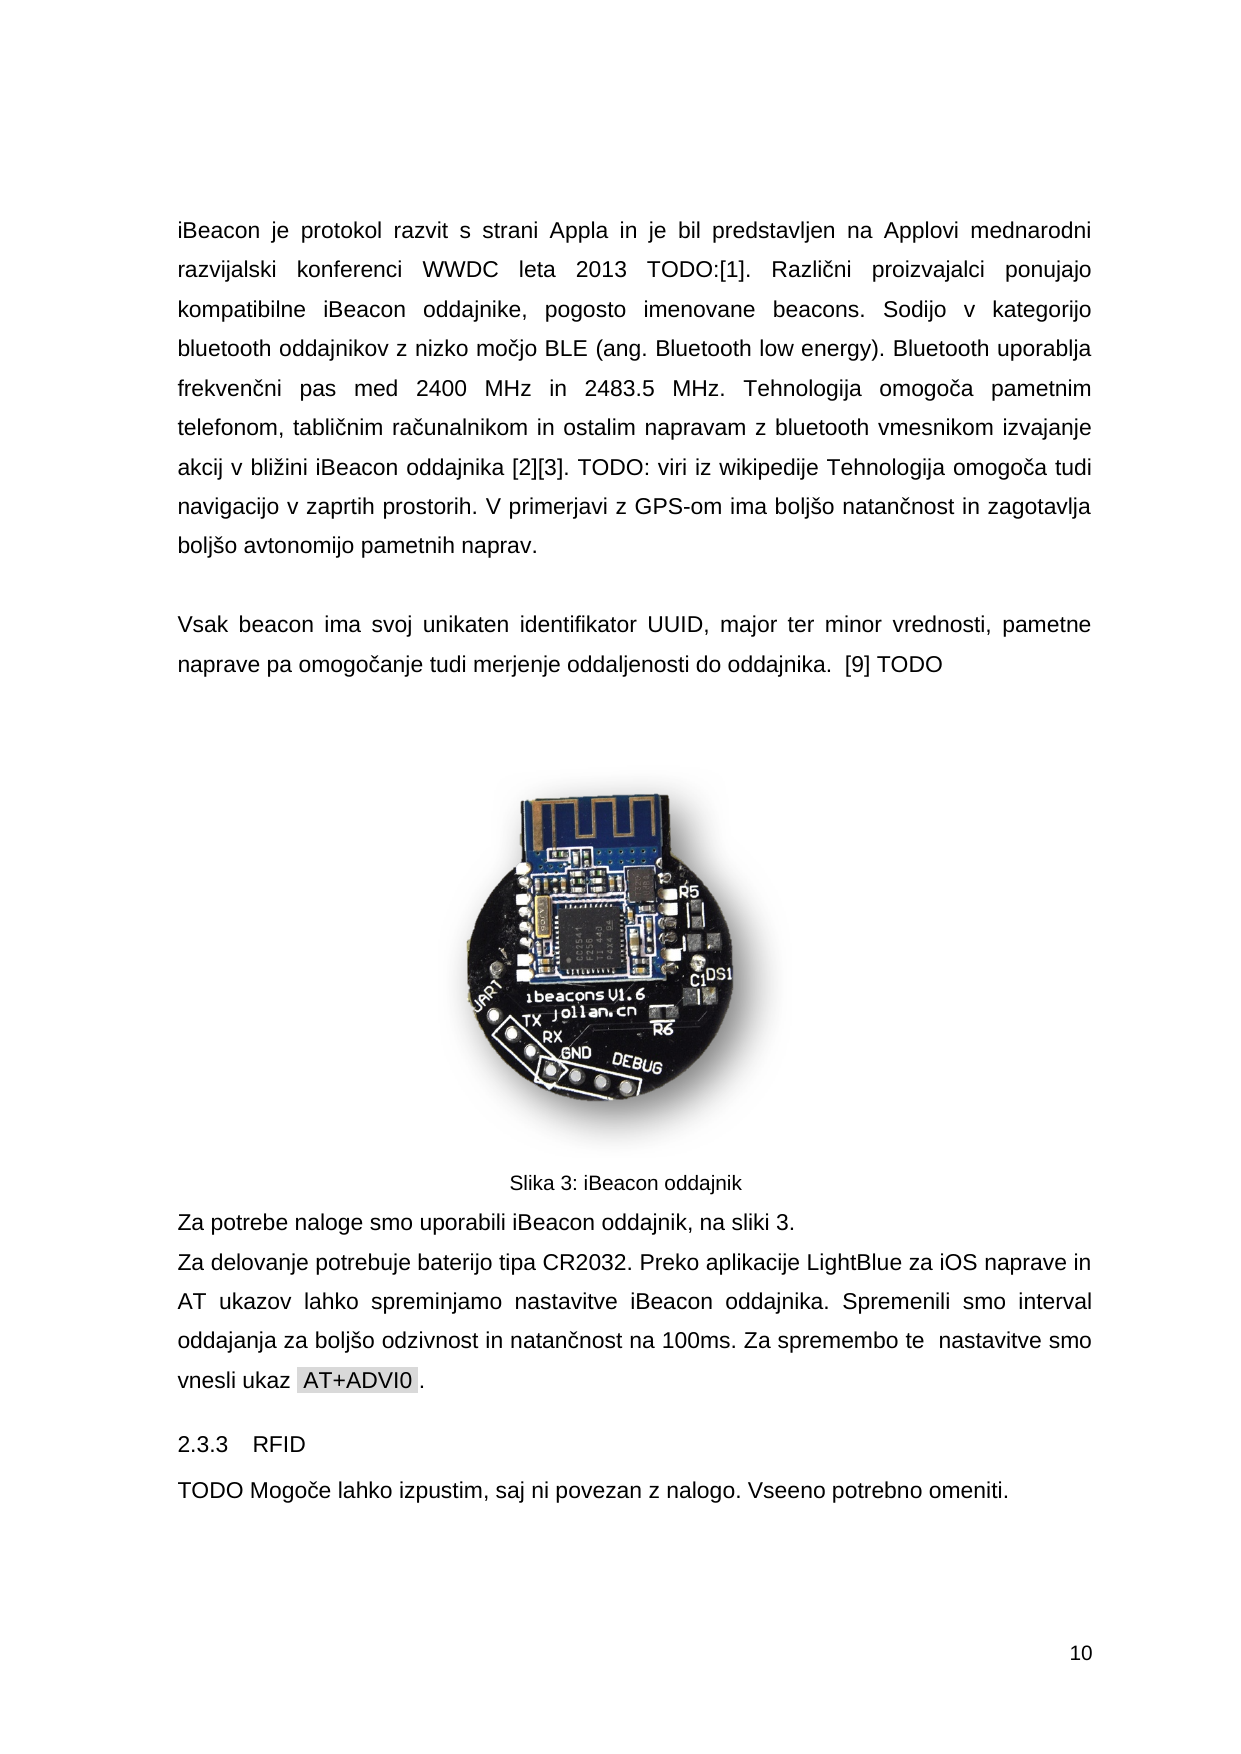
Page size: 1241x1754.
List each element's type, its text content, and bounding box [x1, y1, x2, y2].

text TODO Mogoče lahko izpustim, saj ni povezan z nalogo. Vseeno potrebno omeniti. [177, 1477, 1092, 1503]
text Vsak beacon ima svoj unikaten identifikator UUID, major ter minor vrednosti, pametne naprave pa omogočanje tudi merjenje oddaljenosti do oddajnika. [9] TODO [177, 611, 1092, 677]
text iBeacon je protokol razvit s strani Appla in je bil predstavljen na Applovi mednarodni razvijalski konferenci WWDC leta 2013 TODO:[1]. Različni proizvajalci ponujajo kompatibilne iBeacon oddajnike, pogosto imenovane beacons. Sodijo v kategorijo bluetooth oddajnikov z nizko močjo BLE (ang. Bluetooth low energy). Bluetooth uporablja frekvenčni pas med 2400 MHz in 2483.5 MHz. Tehnologija omogoča pametnim telefonom, tabličnim računalnikom in ostalim napravam z bluetooth vmesnikom izvajanje akcij v bližini iBeacon oddajnika [2][3]. TODO: viri iz wikipedije Tehnologija omogoča tudi navigacijo v zaprtih prostorih. V primerjavi z GPS-om ima boljšo natančnost in zagotavlja boljšo avtonomijo pametnih naprav. [177, 217, 1092, 559]
text Za delovanje potrebuje baterijo tipa CR2032. Preko aplikacije LightBlue za iOS naprave in AT ukazov lahko spreminjamo nastavitve iBeacon oddajnika. Spremenili smo interval oddajanja za boljšo odzivnost in natančnost na 100ms. Za spremembo te nastavitve smo vnesli ukaz AT+ADVI0 . [177, 1248, 1092, 1393]
subtitle RFID [177, 1431, 1092, 1458]
picture [429, 747, 773, 1138]
